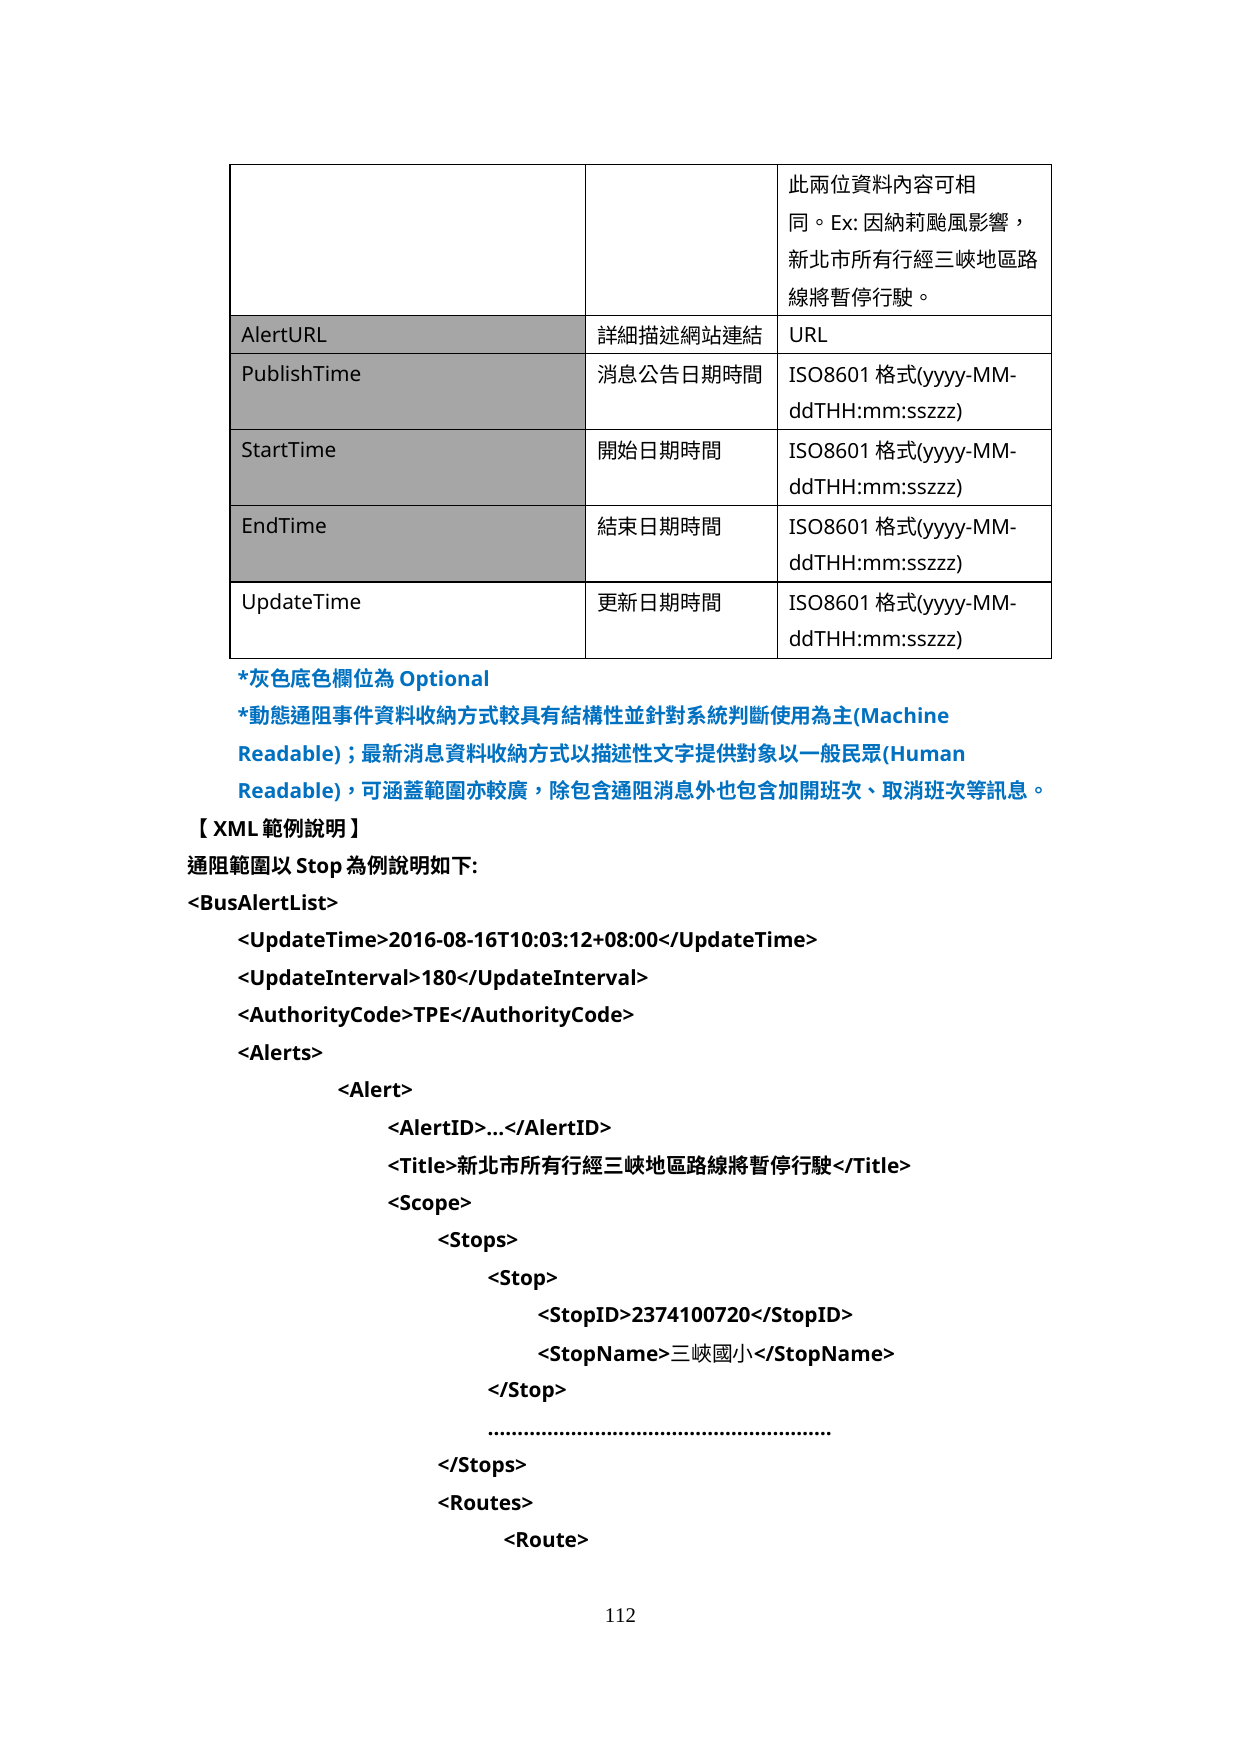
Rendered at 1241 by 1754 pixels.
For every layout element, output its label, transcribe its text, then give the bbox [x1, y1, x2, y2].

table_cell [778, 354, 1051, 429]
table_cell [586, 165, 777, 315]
text <AlertID>...</AlertID> [362, 1108, 1053, 1146]
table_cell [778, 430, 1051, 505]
text <Routes> [387, 1483, 1053, 1521]
text <StopID>2374100720</StopID> [187, 1296, 1053, 1333]
text <StopName>三峽國小</StopName> [187, 1333, 1053, 1371]
text 【 XML範例說明 】 [187, 808, 1053, 846]
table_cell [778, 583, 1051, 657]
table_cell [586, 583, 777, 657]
text *灰色底色欄位為Optional [237, 658, 1053, 696]
text <Alert> [187, 1071, 1053, 1108]
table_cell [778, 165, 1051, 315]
text <UpdateInterval>180</UpdateInterval> [187, 958, 1053, 996]
text <Scope> [337, 1183, 1053, 1221]
text </Stops> [387, 1446, 1053, 1483]
text *動態通阻事件資料收納方式較具有結構性並針對系統判斷使用為主(Machine Readable)；最新消息資料收納方式以描述性文字提供對象以一般民眾(Human Readable)，可涵蓋範圍亦較廣，除包含通阻消息外也包含加開班次、取消班次等訊息。 [237, 696, 1053, 808]
text <Stop> [387, 1258, 1053, 1296]
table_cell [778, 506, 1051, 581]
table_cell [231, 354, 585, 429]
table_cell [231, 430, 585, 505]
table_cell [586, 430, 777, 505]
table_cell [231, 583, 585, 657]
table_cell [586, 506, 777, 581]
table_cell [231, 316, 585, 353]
text <UpdateTime>2016-08-16T10:03:12+08:00</UpdateTime> [187, 921, 1053, 958]
text </Stop> [187, 1371, 1053, 1408]
text <Title>新北市所有行經三峽地區路線將暫停行駛</Title> [362, 1146, 1053, 1183]
text <BusAlertList> [187, 883, 1053, 921]
text <Route> [453, 1521, 1053, 1558]
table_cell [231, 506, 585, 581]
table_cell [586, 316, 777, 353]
text <Alerts> [187, 1033, 1053, 1071]
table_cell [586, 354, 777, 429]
text 通阻範圍以Stop為例說明如下: [187, 846, 1053, 883]
text <Stops> [387, 1221, 1053, 1258]
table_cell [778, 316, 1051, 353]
text <AuthorityCode>TPE</AuthorityCode> [187, 996, 1053, 1033]
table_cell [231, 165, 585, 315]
text …………………………………………………. [487, 1408, 1053, 1446]
